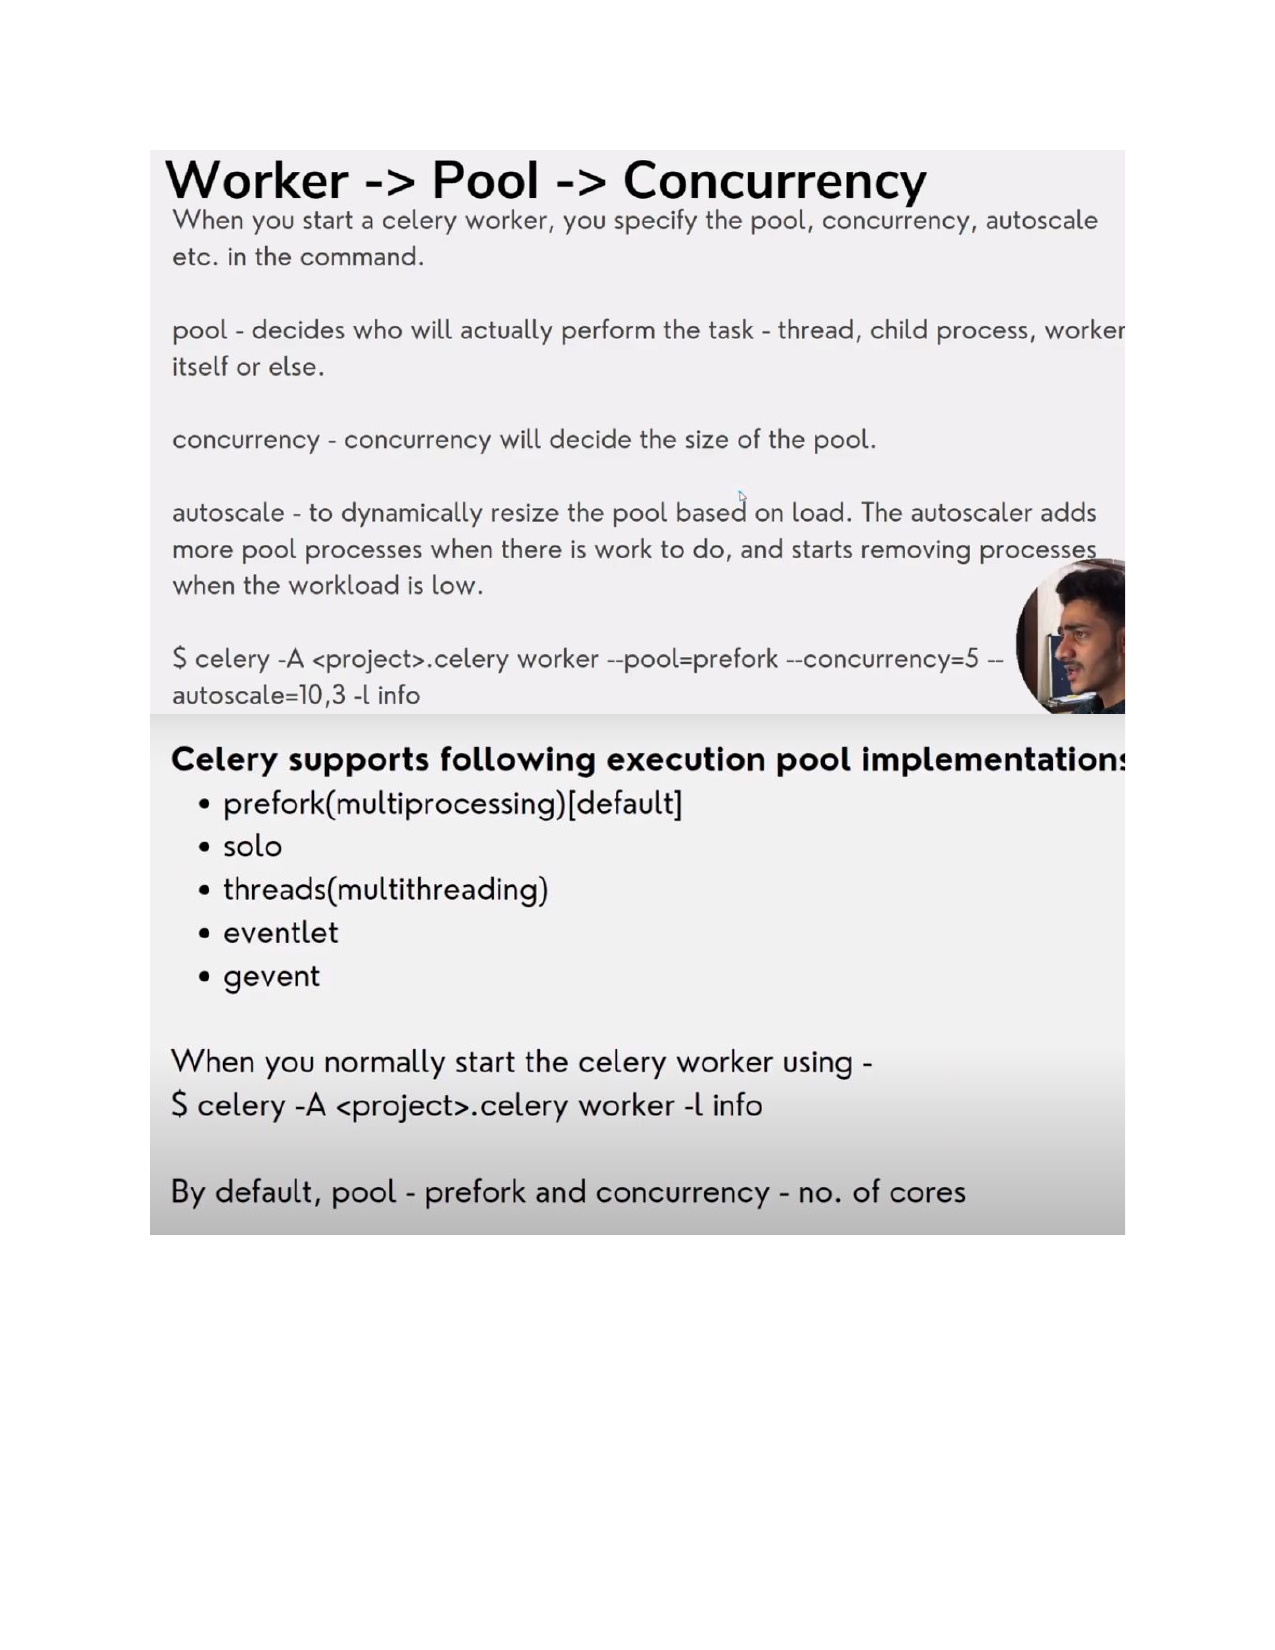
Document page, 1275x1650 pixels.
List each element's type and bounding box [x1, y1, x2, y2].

picture [150, 150, 1125, 1235]
